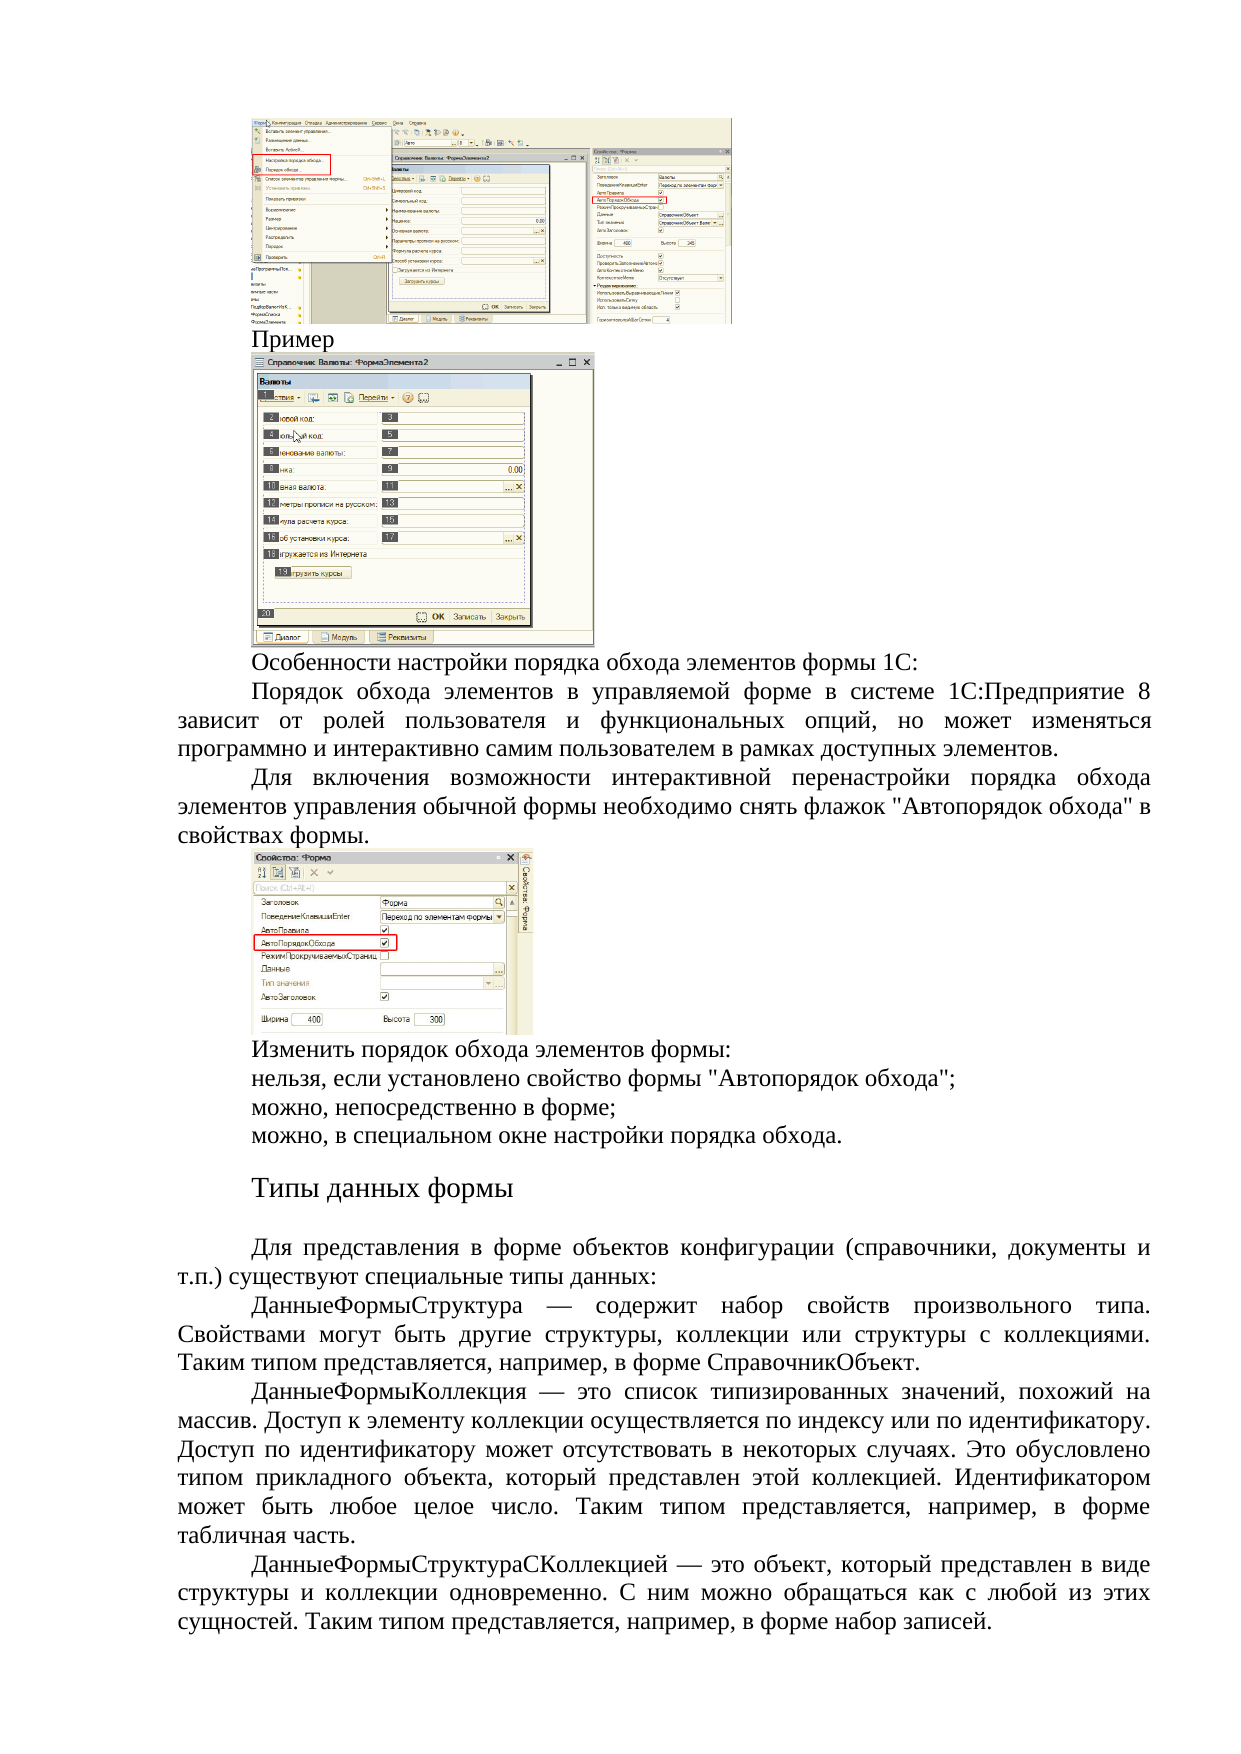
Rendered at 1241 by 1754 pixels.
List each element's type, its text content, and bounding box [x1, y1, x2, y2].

text ДанныеФормыСтруктура — содержит набор свойств произвольного типа. Свойствами могут быть другие структуры, коллекции или структуры с коллекциями. Таким типом представляется, например, в форме СправочникОбъект. [177, 1290, 1152, 1376]
picture [251, 118, 732, 324]
text ДанныеФормыСтруктураСКоллекцией — это объект, который представлен в виде структуры и коллекции одновременно. С ним можно обращаться как с любой из этих сущностей. Таким типом представляется, например, в форме набор записей. [177, 1549, 1152, 1635]
text Для представления в форме объектов конфигурации (справочники, документы и т.п.) существуют специальные типы данных: [177, 1232, 1152, 1290]
text Изменить порядок обхода элементов формы: [177, 1034, 1152, 1063]
text Для включения возможности интерактивной перенастройки порядка обхода элементов управления обычной формы необходимо снять флажок "Автопорядок обхода" в свойствах формы. [177, 762, 1152, 848]
picture [251, 848, 534, 1035]
text Пример [177, 324, 1152, 353]
text Особенности настройки порядка обхода элементов формы 1С: [177, 647, 1152, 676]
subtitle Типы данных формы [177, 1170, 1152, 1204]
picture [251, 352, 595, 648]
text нельзя, если установлено свойство формы "Автопорядок обхода"; [177, 1063, 1152, 1092]
text Порядок обхода элементов в управляемой форме в системе 1С:Предприятие 8 зависит от ролей пользователя и функциональных опций, но может изменяться программно и интерактивно самим пользователем в рамках доступных элементов. [177, 676, 1152, 762]
text можно, непосредственно в форме; [177, 1092, 1152, 1121]
text можно, в специальном окне настройки порядка обхода. [177, 1121, 1152, 1149]
text ДанныеФормыКоллекция — это список типизированных значений, похожий на массив. Доступ к элементу коллекции осуществляется по индексу или по идентификатору. Доступ по идентификатору может отсутствовать в некоторых случаях. Это обусловлено типом прикладного объекта, который представлен этой коллекцией. Идентификатором может быть любое целое число. Таким типом представляется, например, в форме табличная часть. [177, 1376, 1152, 1549]
